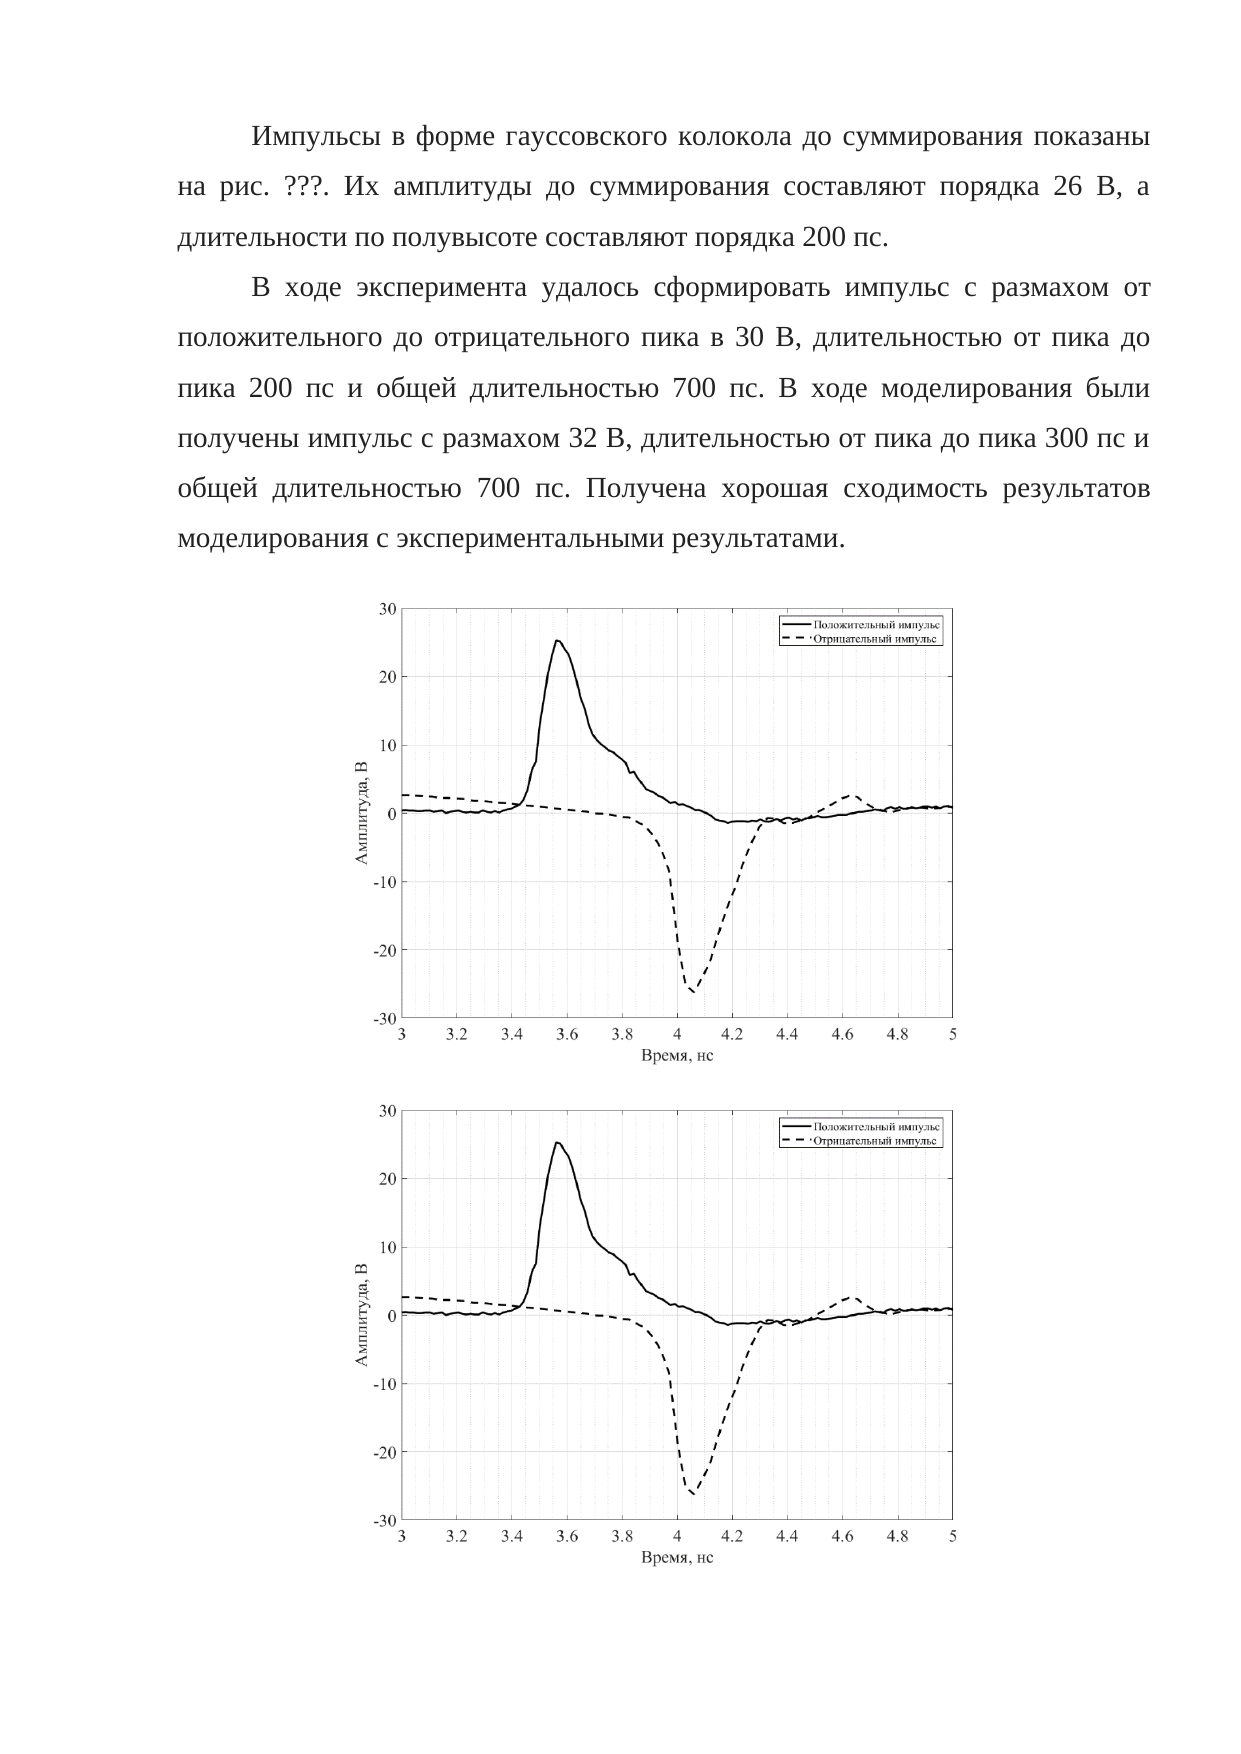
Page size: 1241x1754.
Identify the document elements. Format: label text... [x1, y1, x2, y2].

picture [309, 571, 1020, 1575]
text В ходе эксперимента удалось сформировать импульс с размахом от положительного до отрицательного пика в 30 В, длительностью от пика до пика 200 пс и общей длительностью 700 пс. В ходе моделирования были получены импульс с размахом 32 В, длительностью от пика до пика 300 пс и общей длительностью 700 пс. Получена хорошая сходимость результатов моделирования с экспериментальными результатами. [177, 269, 1152, 554]
text Импульсы в форме гауссовского колокола до суммирования показаны на рис. ???. Их амплитуды до суммирования составляют порядка 26 В, а длительности по полувысоте составляют порядка 200 пс. [177, 118, 1152, 252]
